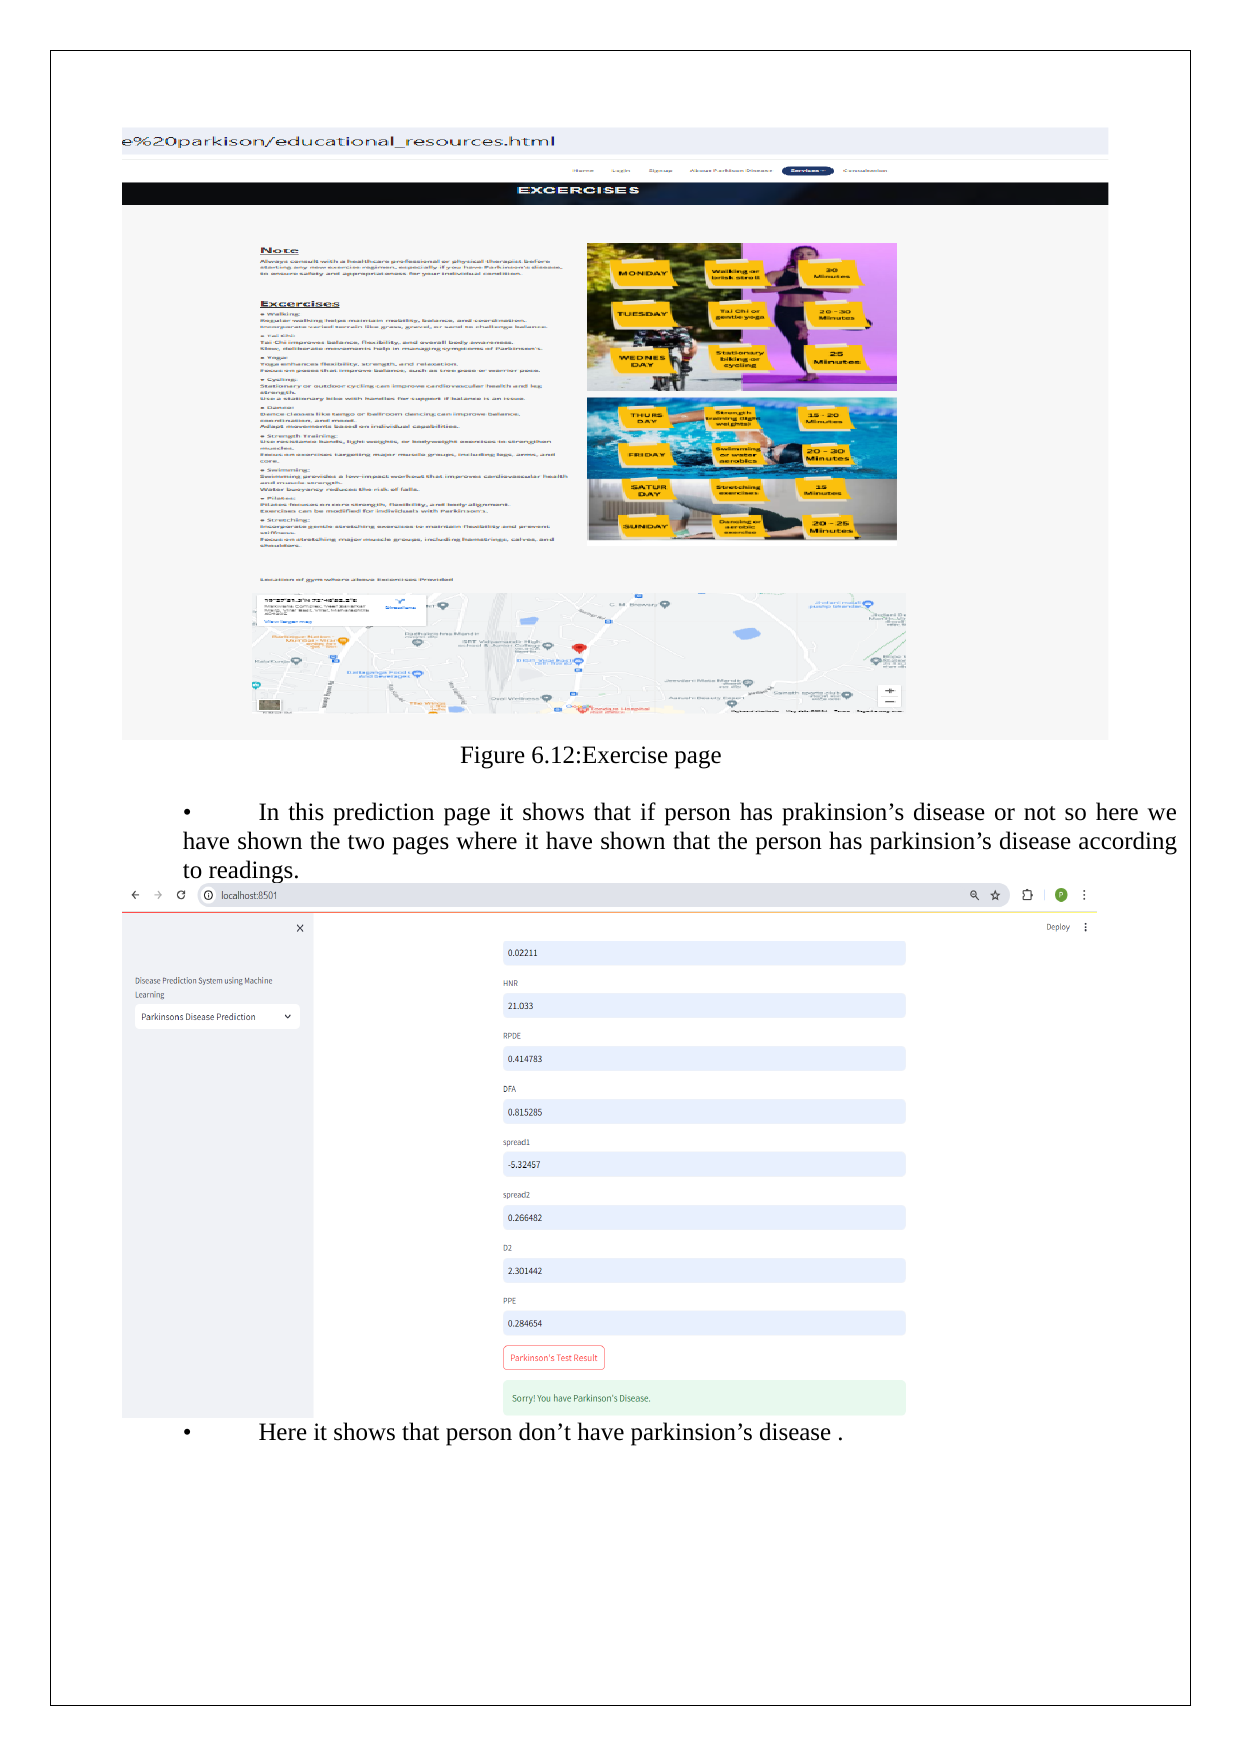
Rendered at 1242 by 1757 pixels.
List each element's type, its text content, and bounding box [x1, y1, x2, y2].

picture [122, 883, 1097, 1418]
list Here it shows that person don’t have parkinsion’s disease . [183, 1417, 1179, 1446]
text Figure 6.12:Exercise page [160, 740, 1179, 768]
list In this prediction page it shows that if person has prakinsion’s disease or not so here we have shown the two pages where it have shown that the person has parkinsion’s disease according to readings. [183, 797, 1179, 883]
picture [122, 122, 1109, 740]
